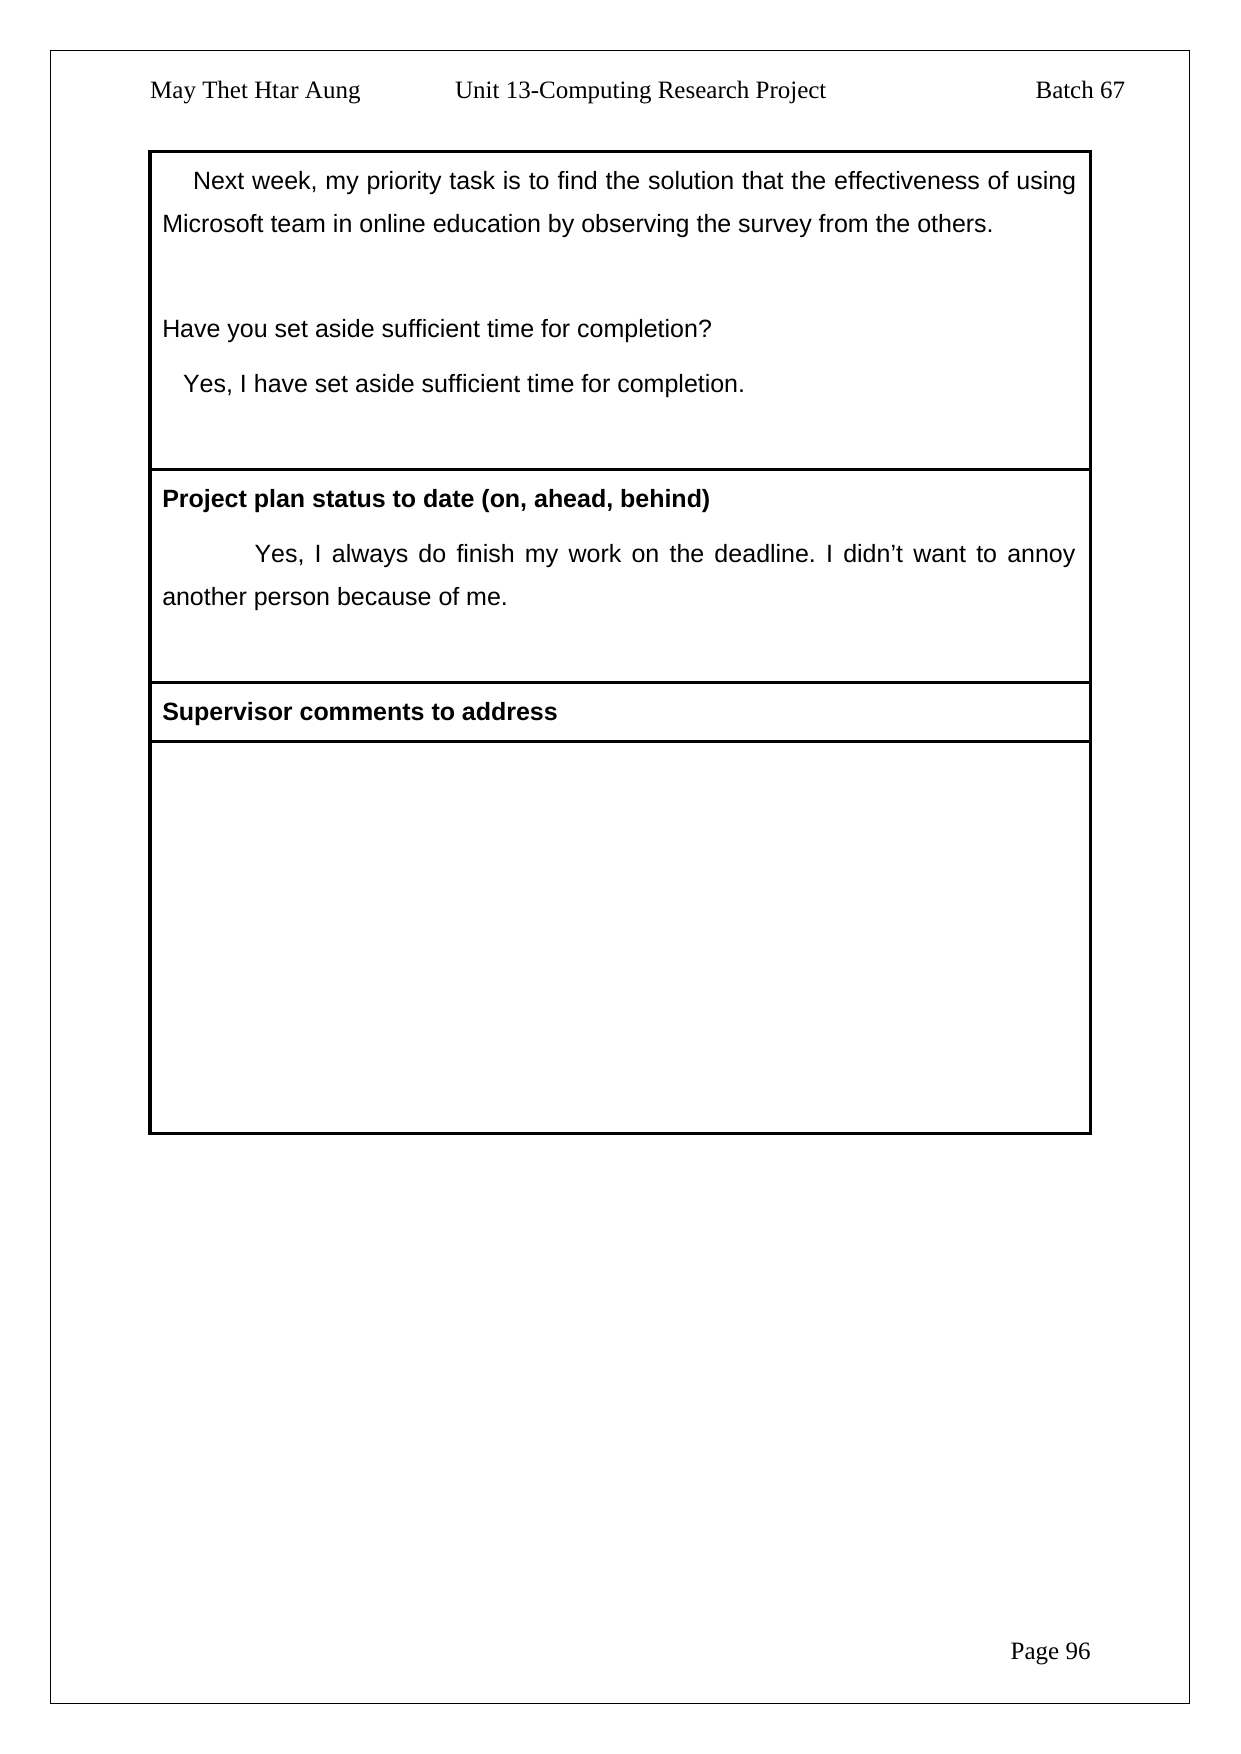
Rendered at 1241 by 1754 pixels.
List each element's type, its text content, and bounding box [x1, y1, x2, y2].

table_cell Project plan status to date (on, ahead, behind) Yes, I always do finish my work on the deadline. I didn’t want to annoy another person because of me. [152, 471, 1089, 681]
table_cell Supervisor comments to address [152, 684, 1089, 740]
table_cell [152, 743, 1089, 1132]
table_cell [152, 153, 1089, 468]
